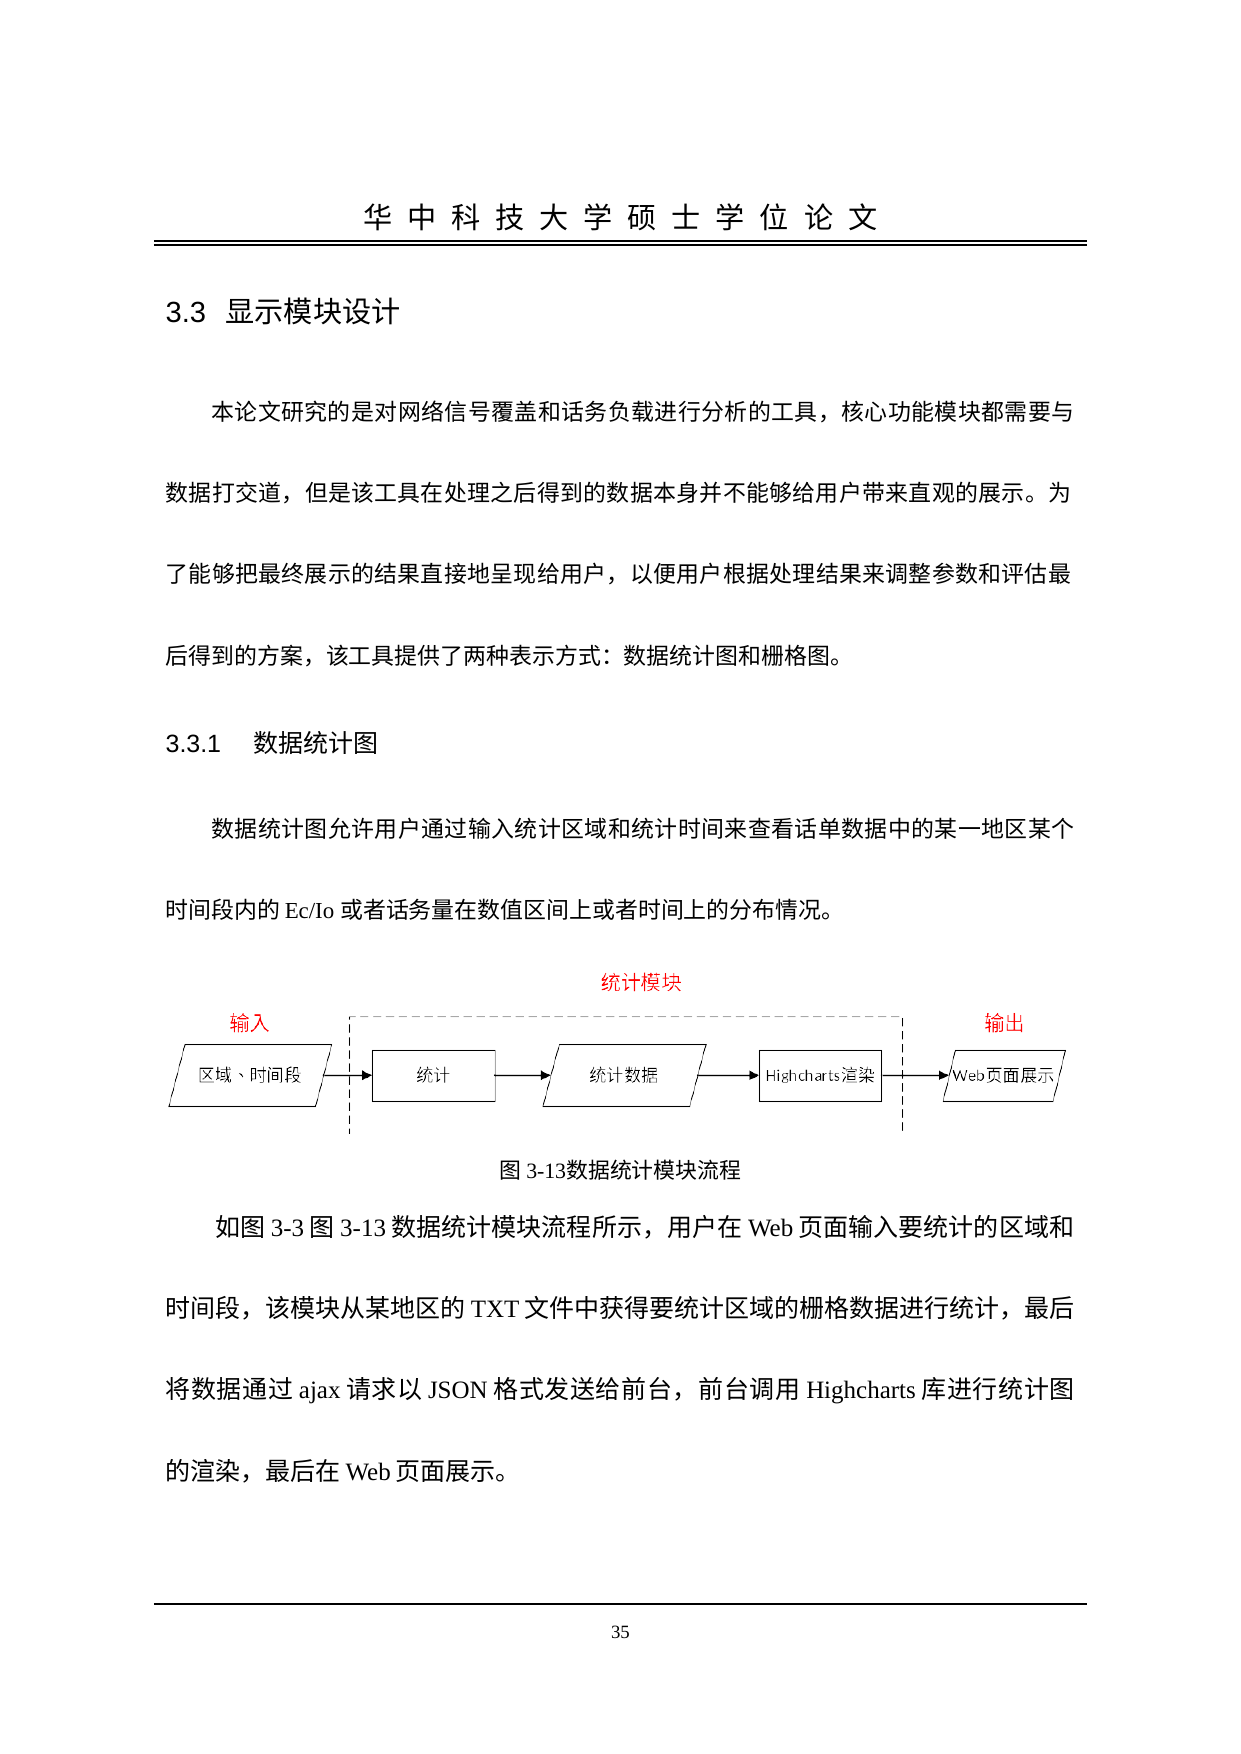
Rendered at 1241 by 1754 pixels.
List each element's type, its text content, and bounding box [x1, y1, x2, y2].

subtitle 显示模块设计 [165, 277, 1075, 342]
text 数据统计图允许用户通过输入统计区域和统计时间来查看话单数据中的某一地区某个时间段内的Ec/Io 或者话务量在数值区间上或者时间上的分布情况。 [165, 795, 1075, 941]
subtitle 数据统计图 [165, 709, 1075, 774]
text 本论文研究的是对网络信号覆盖和话务负载进行分析的工具，核心功能模块都需要与数据打交道，但是该工具在处理之后得到的数据本身并不能够给用户带来直观的展示。为了能够把最终展示的结果直接地呈现给用户，以便用户根据处理结果来调整参数和评估最后得到的方案，该工具提供了两种表示方式：数据统计图和栅格图。 [165, 378, 1075, 687]
